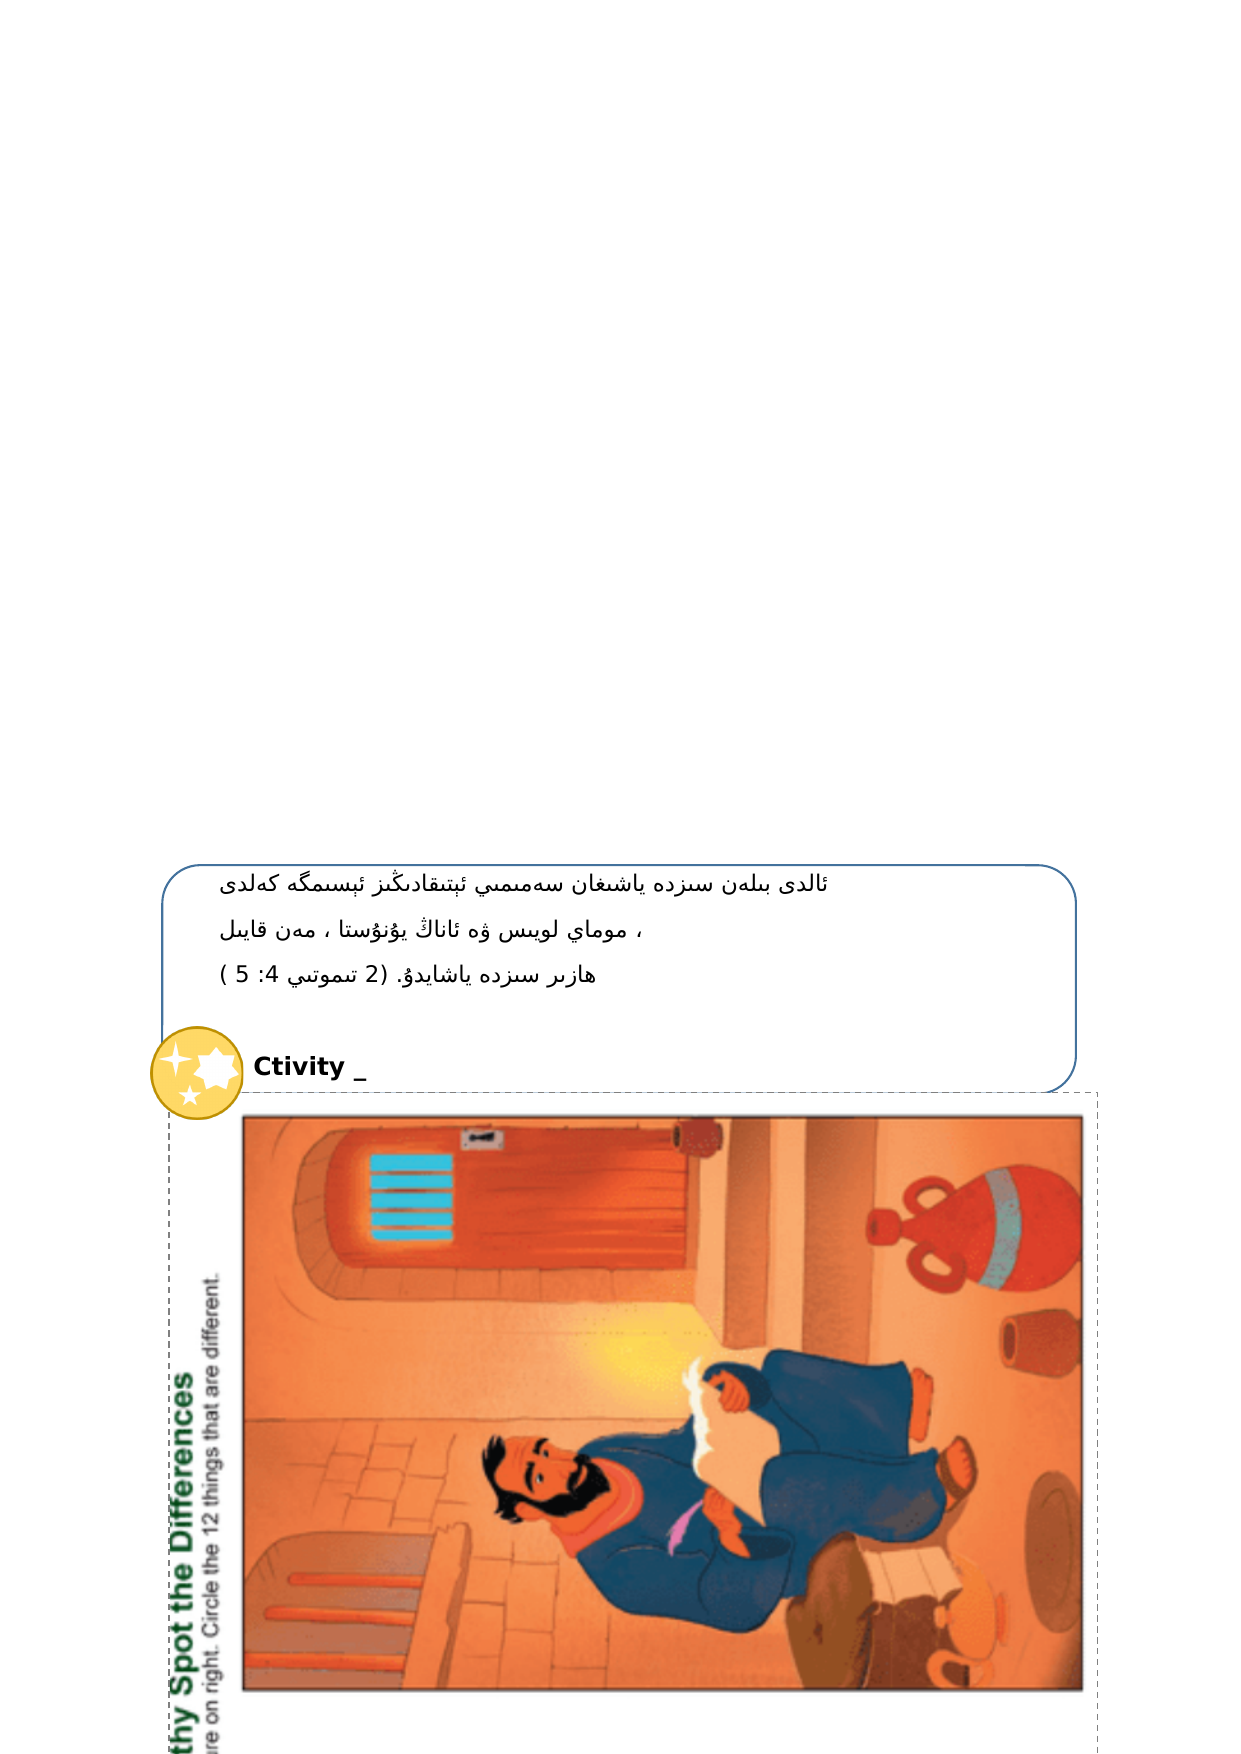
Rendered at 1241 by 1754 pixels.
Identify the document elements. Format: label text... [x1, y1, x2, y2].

text موماي لويىس ۋە ئاناڭ يۇنۇستا ، مەن قايىل ، [150, 916, 1090, 943]
text ھازىر سىزدە ياشايدۇ. (2 تىموتىي 4: 5 ) [150, 961, 1090, 988]
text Ctivity _ [244, 1052, 1090, 1081]
text ئالدى بىلەن سىزدە ياشىغان سەمىمىي ئېتىقادىڭىز ئېسىمگە كەلدى [150, 871, 1090, 897]
picture [150, 1026, 1097, 1754]
